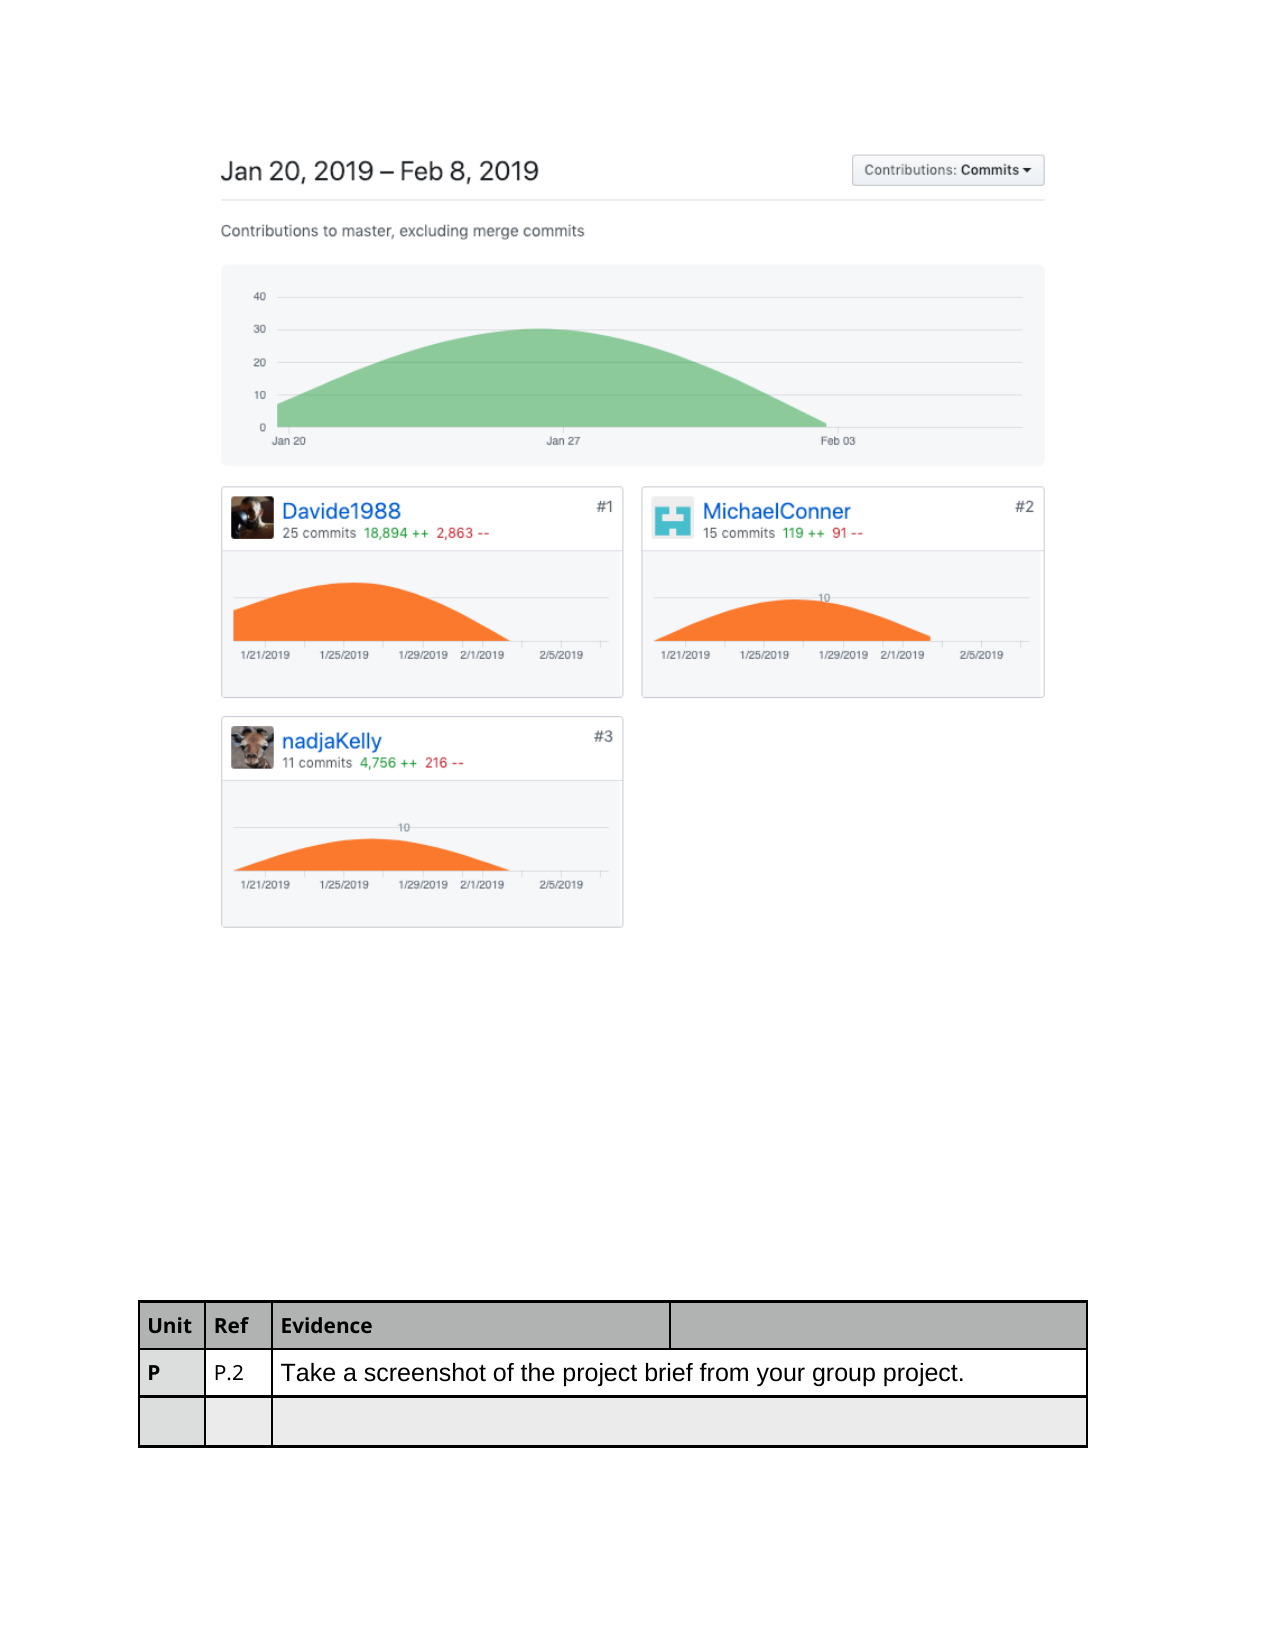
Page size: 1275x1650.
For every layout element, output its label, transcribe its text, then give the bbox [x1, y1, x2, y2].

table_header Ref [206, 1303, 271, 1348]
table_header Evidence [273, 1303, 669, 1348]
table_cell P.2 [206, 1350, 271, 1395]
table_cell [206, 1398, 271, 1445]
table_header [671, 1303, 1086, 1348]
table_cell Take a screenshot of the project brief from your group project. [273, 1350, 1086, 1395]
table_cell [140, 1398, 204, 1445]
picture [201, 150, 1074, 957]
table_header Unit [140, 1303, 204, 1348]
table_cell P [140, 1350, 204, 1395]
table_cell [273, 1398, 1086, 1445]
